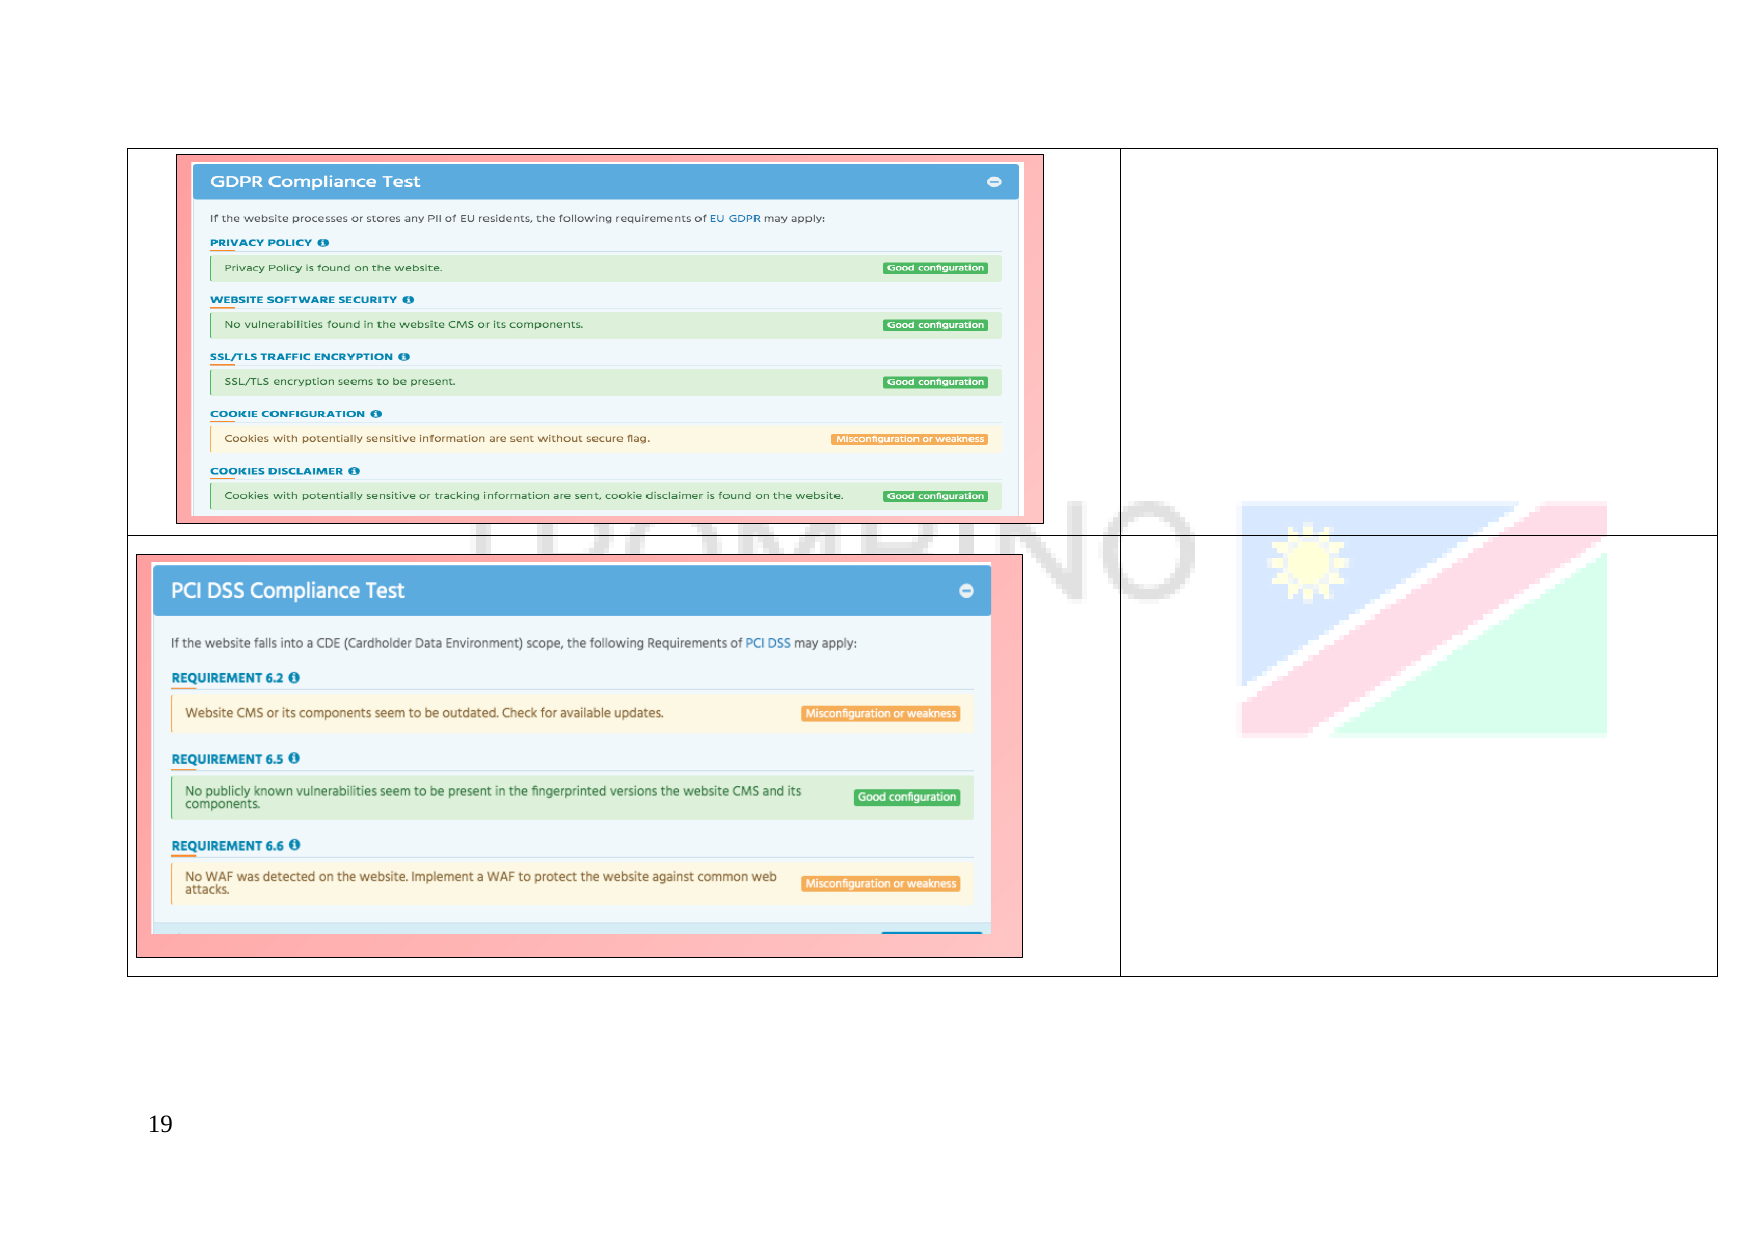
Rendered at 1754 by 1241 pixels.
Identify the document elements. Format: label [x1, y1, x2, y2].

table_cell [1121, 536, 1717, 976]
picture [191, 162, 1024, 516]
table_cell [128, 536, 1120, 976]
table_cell [1121, 149, 1717, 535]
table_cell [128, 149, 1120, 535]
picture [151, 562, 992, 934]
